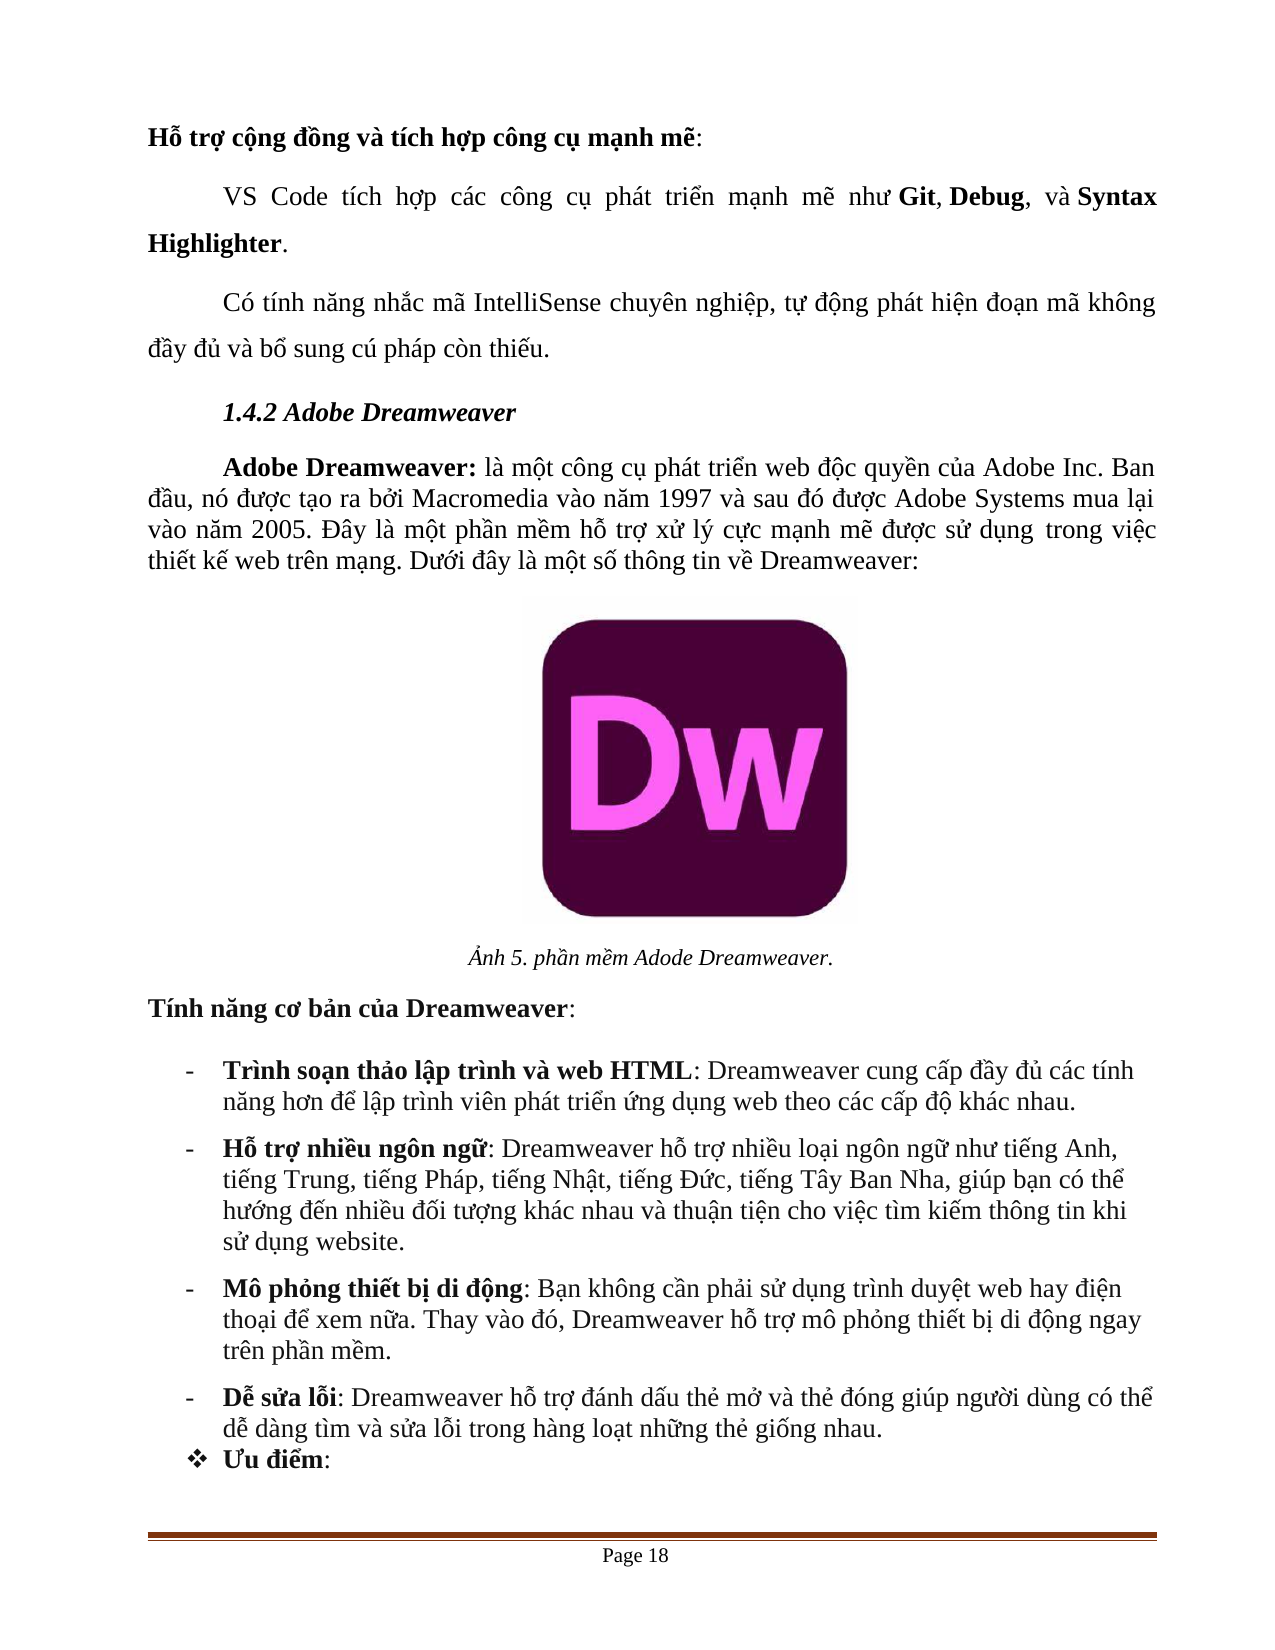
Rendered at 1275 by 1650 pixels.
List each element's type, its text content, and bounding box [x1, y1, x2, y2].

text Ảnh 5. phần mềm Adode Dreamweaver. [148, 944, 1157, 971]
text Tính năng cơ bản của Dreamweaver: [148, 992, 1157, 1023]
list Hỗ trợ nhiều ngôn ngữ: Dreamweaver hỗ trợ nhiều loại ngôn ngữ như tiếng Anh, tiếng Trung, tiếng Pháp, tiếng Nhật, tiếng Đức, tiếng Tây Ban Nha, giúp bạn có thể hướng đến nhiều đối tượng khác nhau và thuận tiện cho việc tìm kiếm thông tin khi sử dụng website. [185, 1132, 1157, 1256]
picture [521, 596, 858, 924]
list Mô phỏng thiết bị di động: Bạn không cần phải sử dụng trình duyệt web hay điện thoại để xem nữa. Thay vào đó, Dreamweaver hỗ trợ mô phỏng thiết bị di động ngay trên phần mềm. [185, 1272, 1157, 1365]
list Trình soạn thảo lập trình và web HTML: Dreamweaver cung cấp đầy đủ các tính năng hơn để lập trình viên phát triển ứng dụng web theo các cấp độ khác nhau. [185, 1054, 1157, 1116]
list Ưu điểm: [185, 1443, 1157, 1474]
text Adobe Dreamweaver: là một công cụ phát triển web độc quyền của Adobe Inc. Ban đầu, nó được tạo ra bởi Macromedia vào năm 1997 và sau đó được Adobe Systems mua lại vào năm 2005. Đây là một phần mềm hỗ trợ xử lý cực mạnh mẽ được sử dụng trong việc thiết kế web trên mạng. Dưới đây là một số thông tin về Dreamweaver: [148, 451, 1157, 575]
subtitle Adobe Dreamweaver [223, 396, 1157, 427]
text Hỗ trợ cộng đồng và tích hợp công cụ mạnh mẽ: [148, 121, 1157, 152]
text VS Code tích hợp các công cụ phát triển mạnh mẽ như Git, Debug, và Syntax Highlighter. [148, 180, 1157, 258]
text Có tính năng nhắc mã IntelliSense chuyên nghiệp, tự động phát hiện đoạn mã không đầy đủ và bổ sung cú pháp còn thiếu. [148, 286, 1157, 364]
list Dễ sửa lỗi: Dreamweaver hỗ trợ đánh dấu thẻ mở và thẻ đóng giúp người dùng có thể dễ dàng tìm và sửa lỗi trong hàng loạt những thẻ giống nhau. [185, 1381, 1157, 1443]
